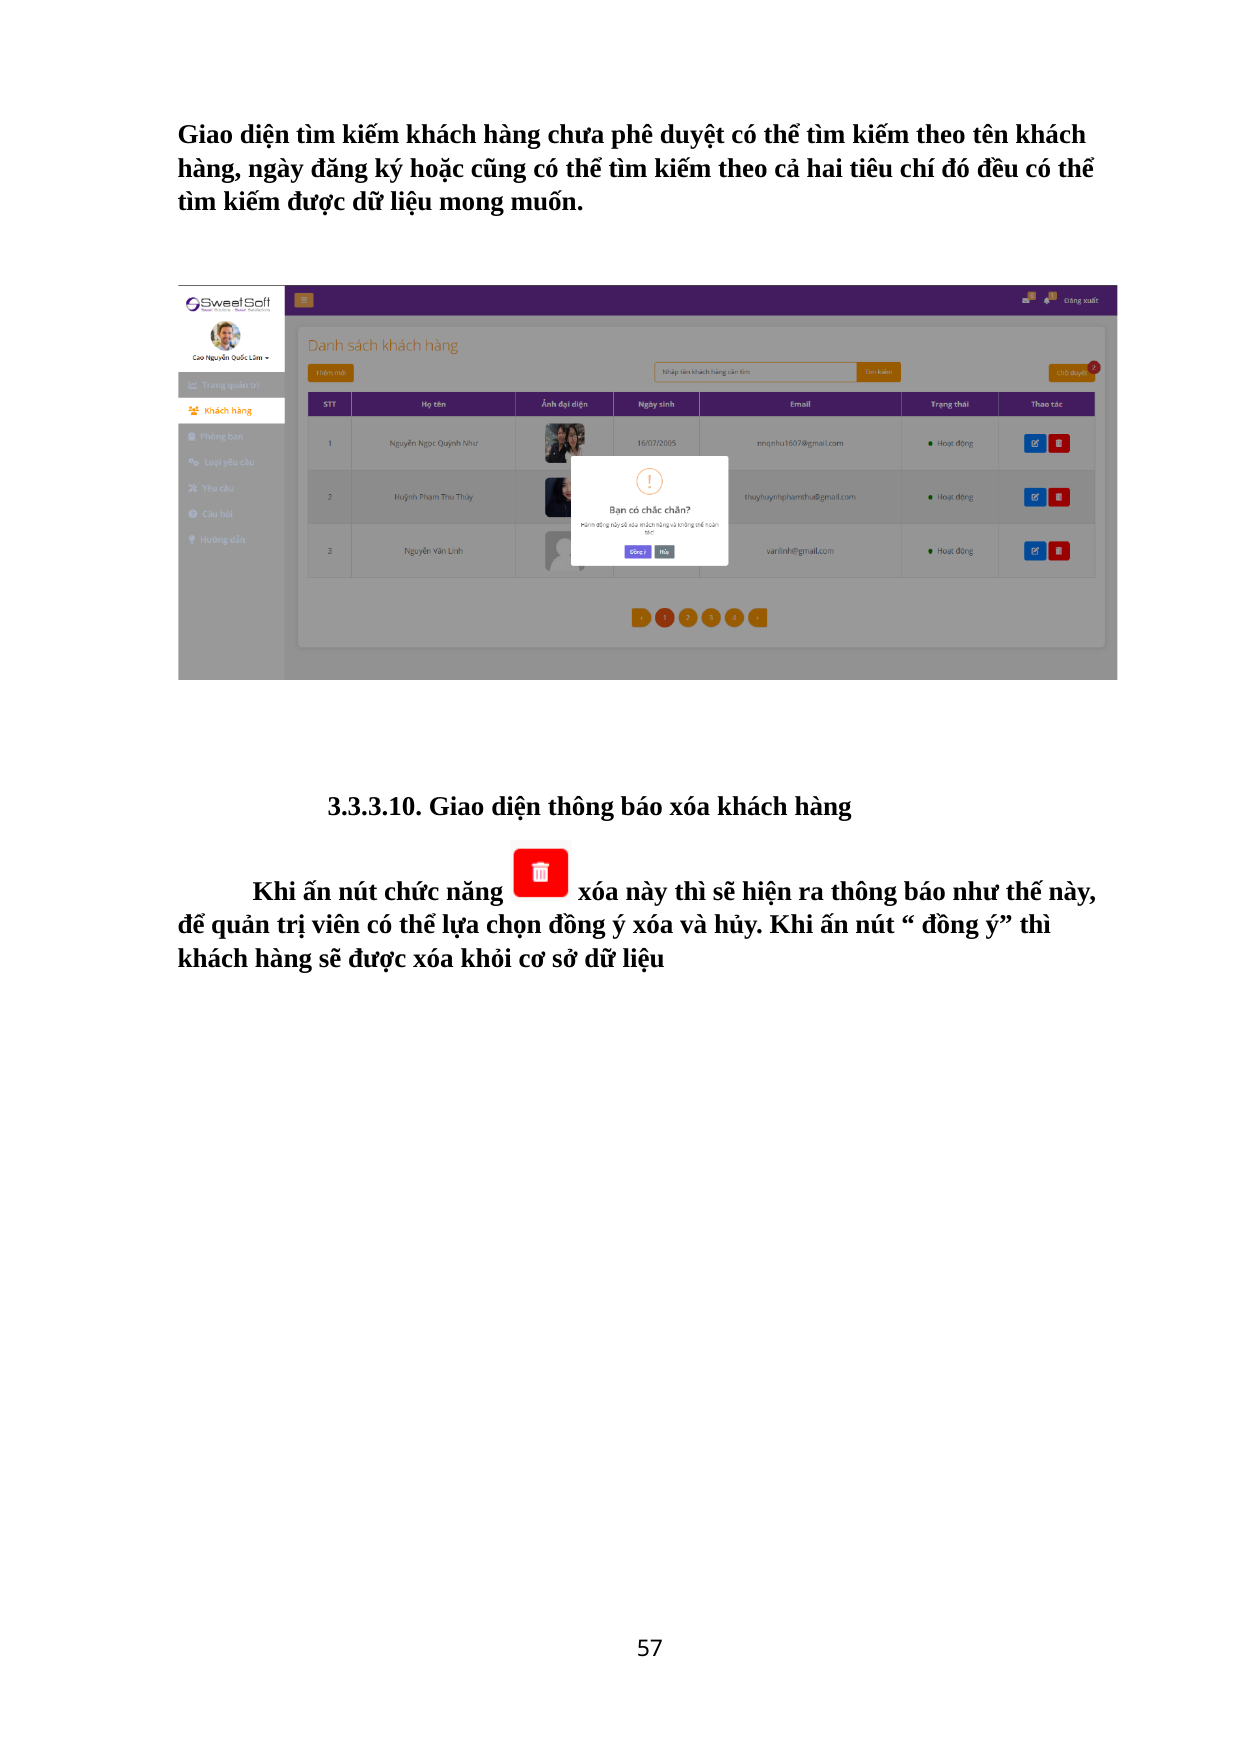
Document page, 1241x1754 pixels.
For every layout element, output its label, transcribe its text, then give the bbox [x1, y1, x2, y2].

text Giao diện tìm kiếm khách hàng chưa phê duyệt có thể tìm kiếm theo tên khách hàng, ngày đăng ký hoặc cũng có thể tìm kiếm theo cả hai tiêu chí đó đều có thể tìm kiếm được dữ liệu mong muốn. [177, 118, 1122, 216]
picture [176, 285, 1117, 679]
text 3.3.3.10. Giao diện thông báo xóa khách hàng [252, 790, 1122, 821]
picture [510, 840, 572, 901]
text Khi ấn nút chức năng xóa này thì sẽ hiện ra thông báo như thế này, để quản trị viên có thể lựa chọn đồng ý xóa và hủy. Khi ấn nút “ đồng ý” thì khách hàng sẽ được xóa khỏi cơ sở dữ liệu [177, 840, 1122, 973]
